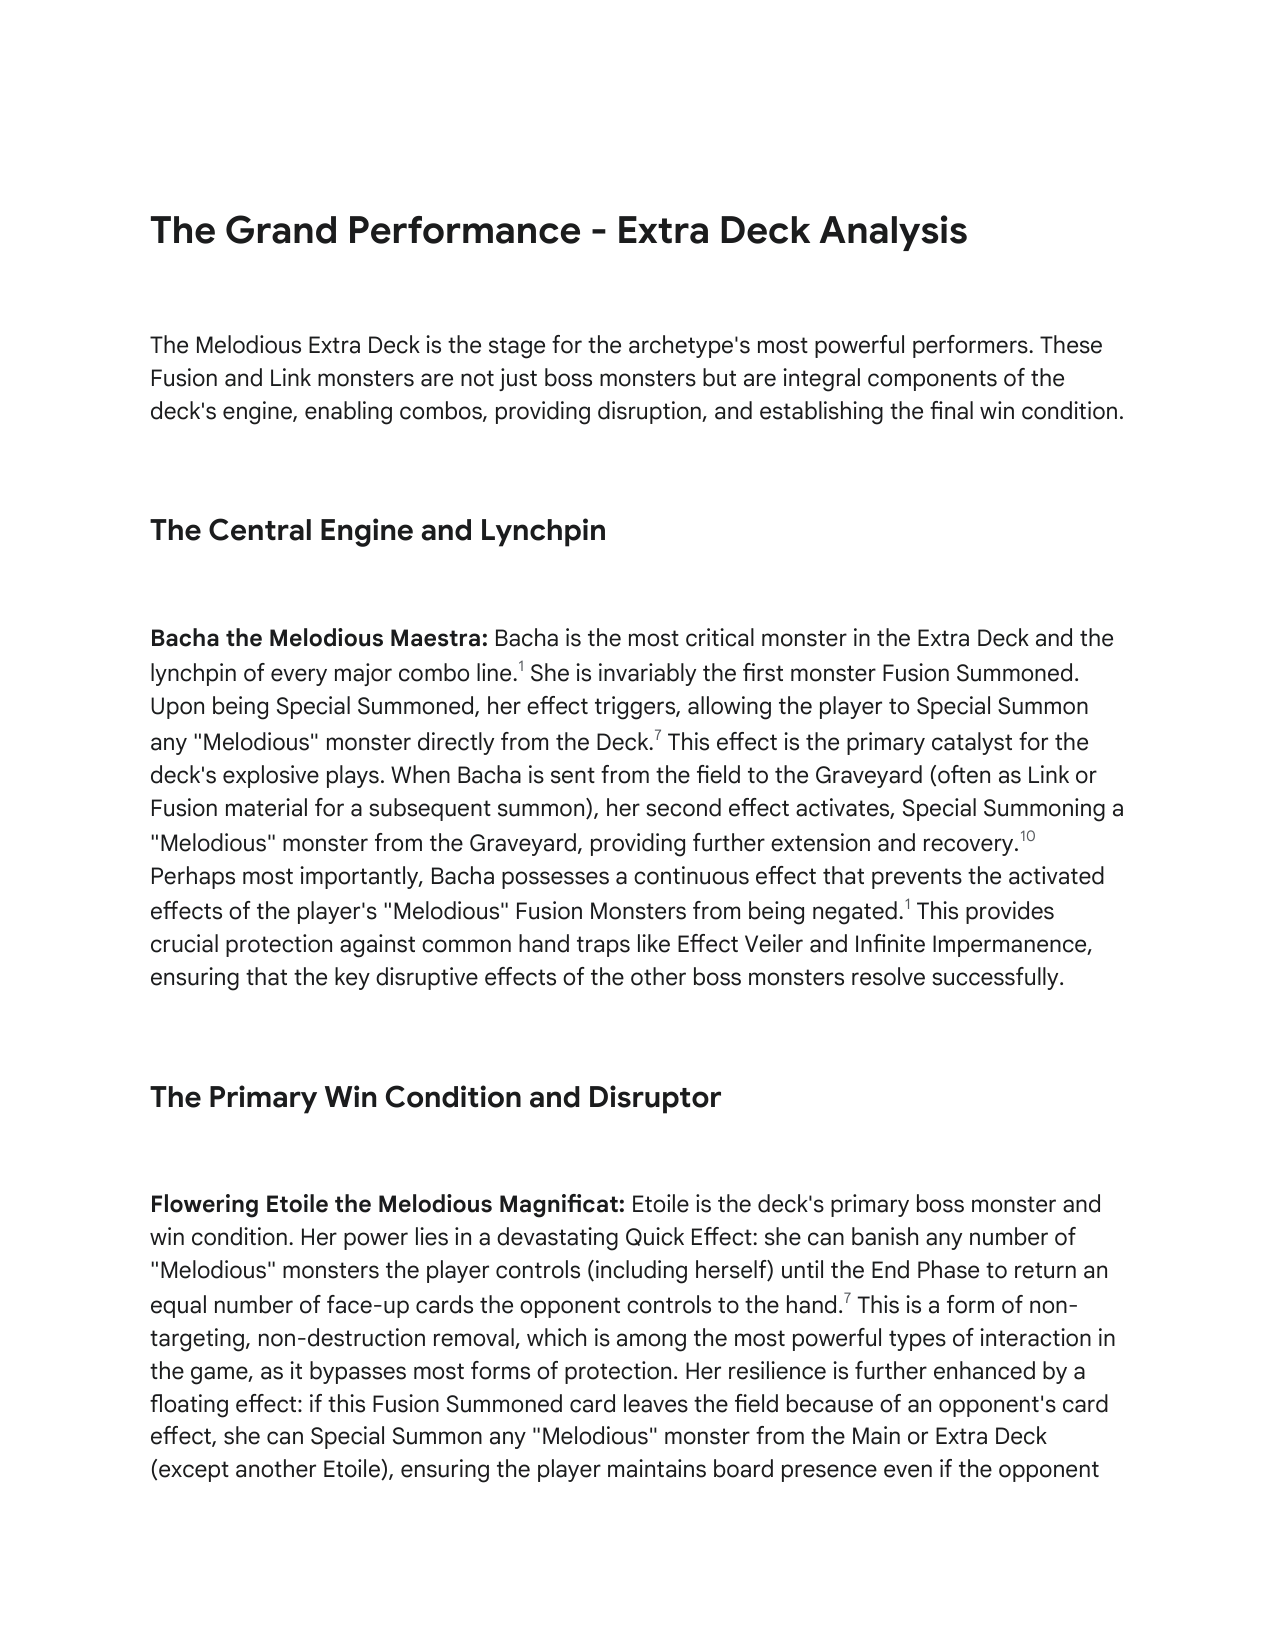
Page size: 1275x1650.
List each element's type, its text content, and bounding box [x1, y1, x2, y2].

subtitle The Primary Win Condition and Disruptor [150, 1079, 1125, 1115]
text Bacha the Melodious Maestra: Bacha is the most critical monster in the Extra Deck and the lynchpin of every major combo line.1 She is invariably the first monster Fusion Summoned. Upon being Special Summoned, her effect triggers, allowing the player to Special Summon any "Melodious" monster directly from the Deck.7 This effect is the primary catalyst for the deck's explosive plays. When Bacha is sent from the field to the Graveyard (often as Link or Fusion material for a subsequent summon), her second effect activates, Special Summoning a "Melodious" monster from the Graveyard, providing further extension and recovery.10 Perhaps most importantly, Bacha possesses a continuous effect that prevents the activated effects of the player's "Melodious" Fusion Monsters from being negated.1 This provides crucial protection against common hand traps like Effect Veiler and Infinite Impermanence, ensuring that the key disruptive effects of the other boss monsters resolve successfully. [150, 624, 1125, 992]
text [150, 1191, 1125, 1484]
text The Melodious Extra Deck is the stage for the archetype's most powerful performers. These Fusion and Link monsters are not just boss monsters but are integral components of the deck's engine, enabling combos, providing disruption, and establishing the final win condition. [150, 331, 1125, 426]
subtitle The Central Engine and Lynchpin [150, 512, 1125, 549]
subtitle The Grand Performance - Extra Deck Analysis [150, 208, 1125, 255]
